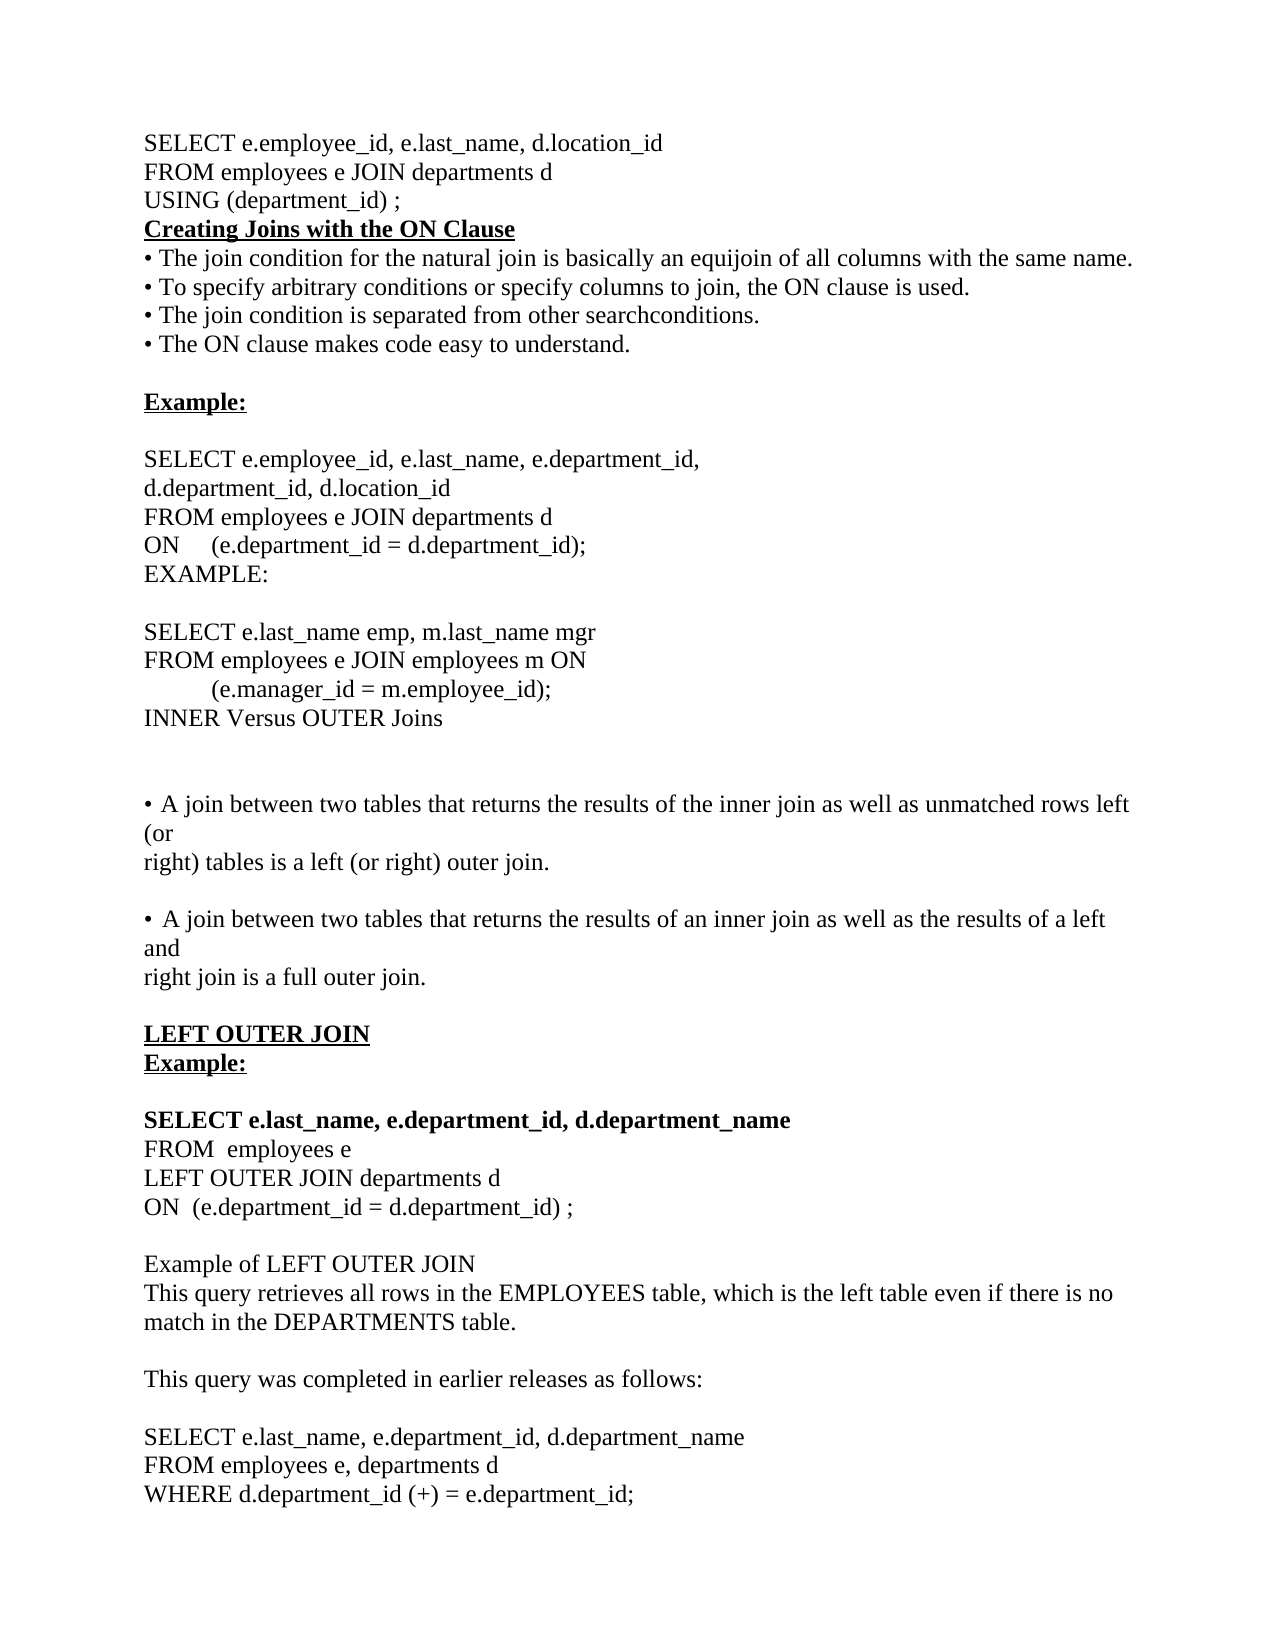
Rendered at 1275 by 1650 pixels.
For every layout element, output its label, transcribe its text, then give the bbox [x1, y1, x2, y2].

list A join between two tables that returns the results of an inner join as well as the results of a left and [144, 904, 1144, 962]
list To specify arbitrary conditions or specify columns to join, the ON clause is used. [144, 272, 1275, 301]
text SELECT e.last_name emp, m.last_name mgr FROM employees e JOIN employees m ON (e.manager_id = m.employee_id); INNER Versus OUTER Joins [144, 617, 596, 732]
text SELECT e.employee_id, e.last_name, d.location_id FROM employees e JOIN departments d [144, 128, 714, 186]
text WHERE d.department_id (+) = e.department_id; [144, 1479, 1275, 1508]
text Creating Joins with the ON Clause [144, 214, 1275, 243]
text LEFT OUTER JOIN [144, 1019, 1275, 1048]
list The ON clause makes code easy to understand. [144, 329, 1275, 358]
list The join condition for the natural join is basically an equijoin of all columns with the same name. [144, 243, 1275, 272]
text ON (e.department_id = d.department_id) ; [144, 1192, 1275, 1220]
text LEFT OUTER JOIN departments d [144, 1163, 1275, 1192]
text Example of LEFT OUTER JOIN [144, 1249, 1275, 1278]
text Example: [144, 387, 1275, 416]
list The join condition is separated from other searchconditions. [144, 301, 1275, 329]
text USING (department_id) ; [144, 186, 1275, 214]
list A join between two tables that returns the results of the inner join as well as unmatched rows left (or [144, 789, 1144, 847]
text FROM employees e JOIN departments d ON (e.department_id = d.department_id); EXAMPLE: [144, 502, 586, 588]
text right) tables is a left (or right) outer join. [144, 847, 1275, 875]
text SELECT e.employee_id, e.last_name, e.department_id, d.department_id, d.location_id [144, 444, 714, 502]
text This query retrieves all rows in the EMPLOYEES table, which is the left table even if there is no match in the DEPARTMENTS table. [144, 1278, 1139, 1335]
text FROM employees e [144, 1134, 1275, 1163]
text SELECT e.last_name, e.department_id, d.department_name FROM employees e, departments d [144, 1422, 798, 1479]
text SELECT e.last_name, e.department_id, d.department_name [144, 1105, 1275, 1134]
text This query was completed in earlier releases as follows: [144, 1364, 1275, 1393]
text Example: [144, 1048, 1275, 1077]
text right join is a full outer join. [144, 962, 1275, 990]
